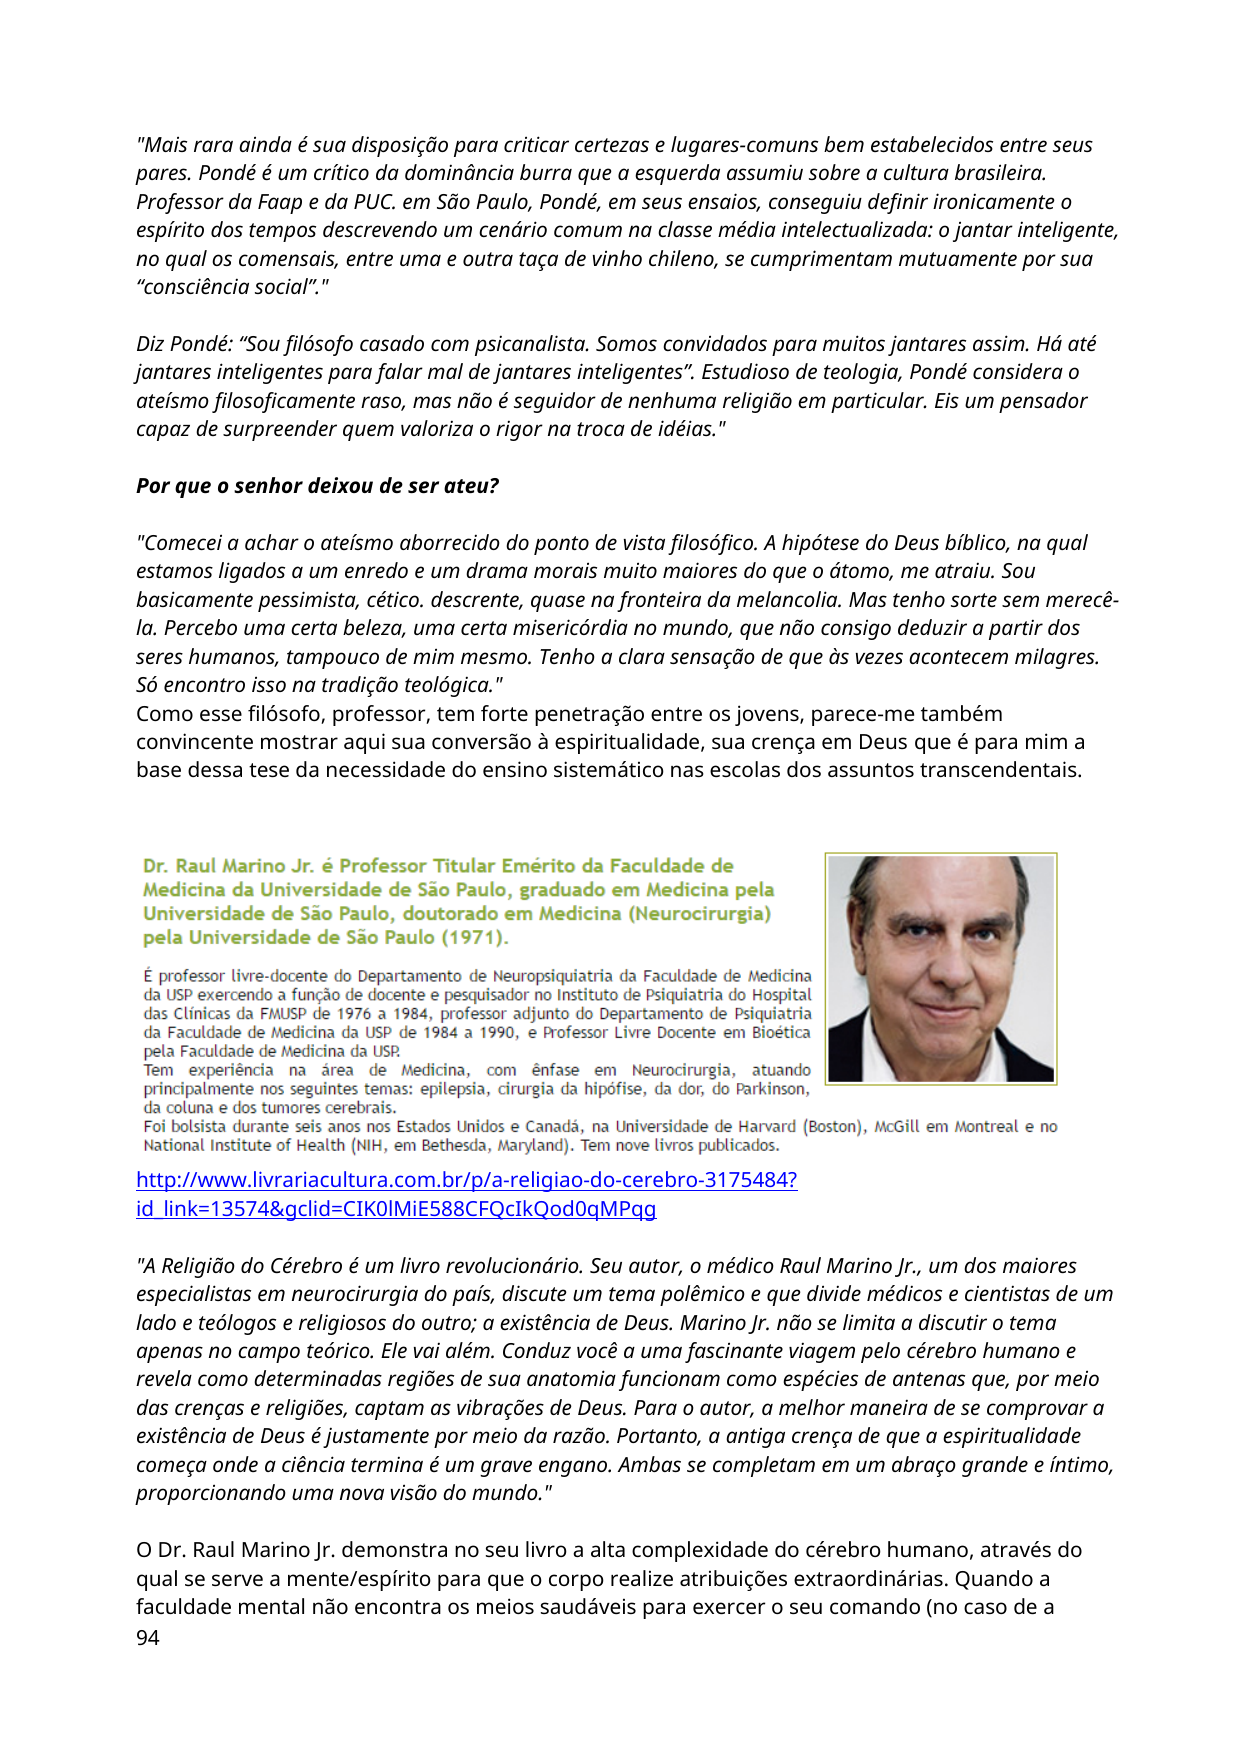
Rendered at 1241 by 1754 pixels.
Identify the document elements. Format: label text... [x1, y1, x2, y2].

text http://www.livrariacultura.com.br/p/a-religiao-do-cerebro-3175484?id_link=13574&gclid=CIK0lMiE588CFQcIkQod0qMPqg [136, 1166, 1122, 1222]
text "Comecei a achar o ateísmo aborrecido do ponto de vista filosófico. A hipótese do Deus bíblico, na qual estamos ligados a um enredo e um drama morais muito maiores do que o átomo, me atraiu. Sou basicamente pessimista, cético. descrente, quase na fronteira da melancolia. Mas tenho sorte sem merecê-la. Percebo uma certa beleza, uma certa misericórdia no mundo, que não consigo deduzir a partir dos seres humanos, tampouco de mim mesmo. Tenho a clara sensação de que às vezes acontecem milagres. Só encontro isso na tradição teológica." [503, 528, 1122, 699]
text "A Religião do Cérebro é um livro revolucionário. Seu autor, o médico Raul Marino Jr., um dos maiores especialistas em neurocirurgia do país, discute um tema polêmico e que divide médicos e cientistas de um lado e teólogos e religiosos do outro; a existência de Deus. Marino Jr. não se limita a discutir o tema apenas no campo teórico. Ele vai além. Conduz você a uma fascinante viagem pelo cérebro humano e revela como determinadas regiões de sua anatomia funcionam como espécies de antenas que, por meio das crenças e religiões, captam as vibrações de Deus. Para o autor, a melhor maneira de se comprovar a existência de Deus é justamente por meio da razão. Portanto, a antiga crença de que a espiritualidade começa onde a ciência termina é um grave engano. Ambas se completam em um abraço grande e íntimo, proporcionando uma nova visão do mundo." [136, 1251, 1122, 1507]
text "Mais rara ainda é sua disposição para criticar certezas e lugares-comuns bem estabelecidos entre seus pares. Pondé é um crítico da dominância burra que a esquerda assumiu sobre a cultura brasileira. Professor da Faap e da PUC. em São Paulo, Pondé, em seus ensaios, conseguiu definir ironicamente o espírito dos tempos descrevendo um cenário comum na classe média intelectualizada: o jantar inteligente, no qual os comensais, entre uma e outra taça de vinho chileno, se cumprimentam mutuamente por sua “consciência social”." [329, 130, 1122, 301]
text Por que o senhor deixou de ser ateu? [136, 471, 1122, 528]
text Diz Pondé: “Sou filósofo casado com psicanalista. Somos convidados para muitos jantares assim. Há até jantares inteligentes para falar mal de jantares inteligentes”. Estudioso de teologia, Pondé considera o ateísmo filosoficamente raso, mas não é seguidor de nenhuma religião em particular. Eis um pensador capaz de surpreender quem valoriza o rigor na troca de idéias." [136, 329, 1122, 443]
picture [135, 840, 1069, 1166]
text Como esse filósofo, professor, tem forte penetração entre os jovens, parece-me também convincente mostrar aqui sua conversão à espiritualidade, sua crença em Deus que é para mim a base dessa tese da necessidade do ensino sistemático nas escolas dos assuntos transcendentais. [136, 699, 1122, 784]
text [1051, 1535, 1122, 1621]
